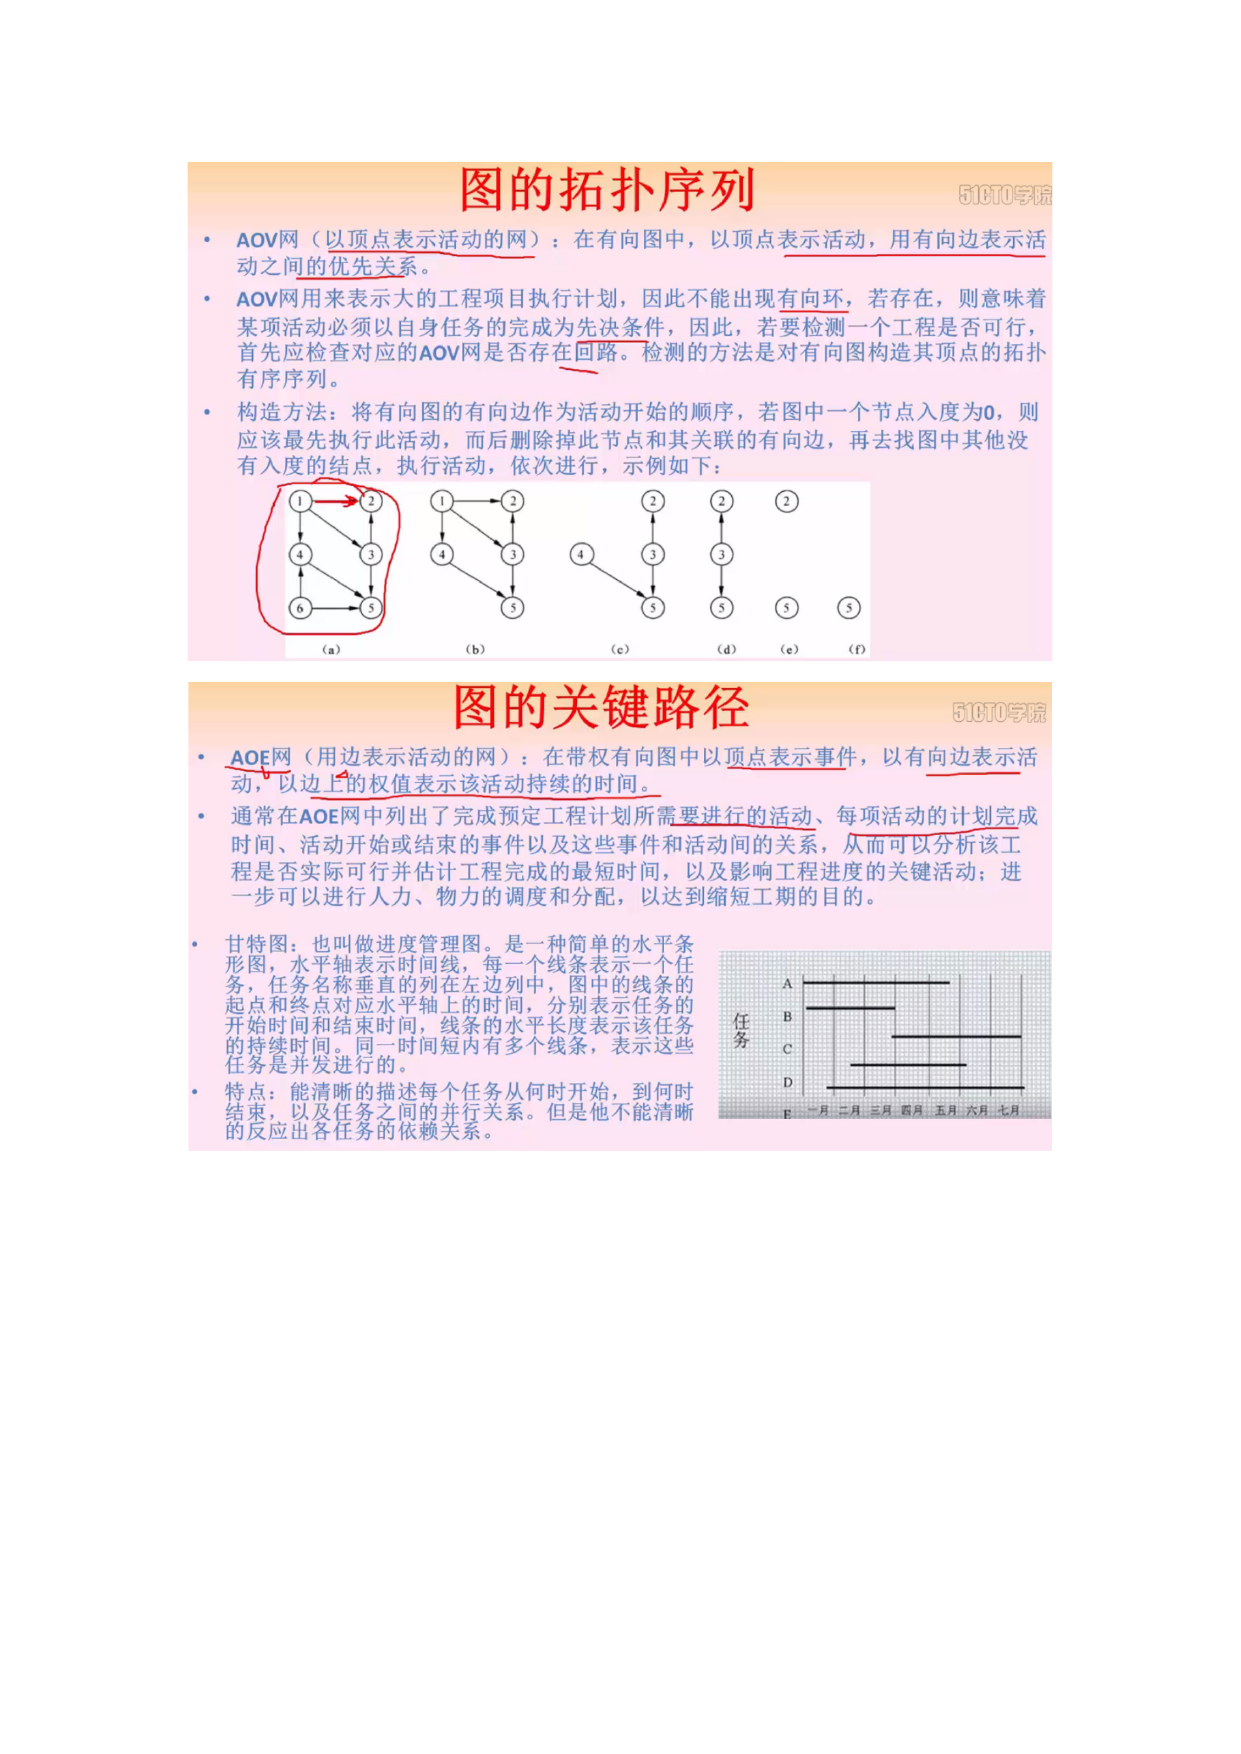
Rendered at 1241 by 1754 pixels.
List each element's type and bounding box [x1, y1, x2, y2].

picture [187, 162, 1053, 661]
picture [188, 682, 1052, 1151]
